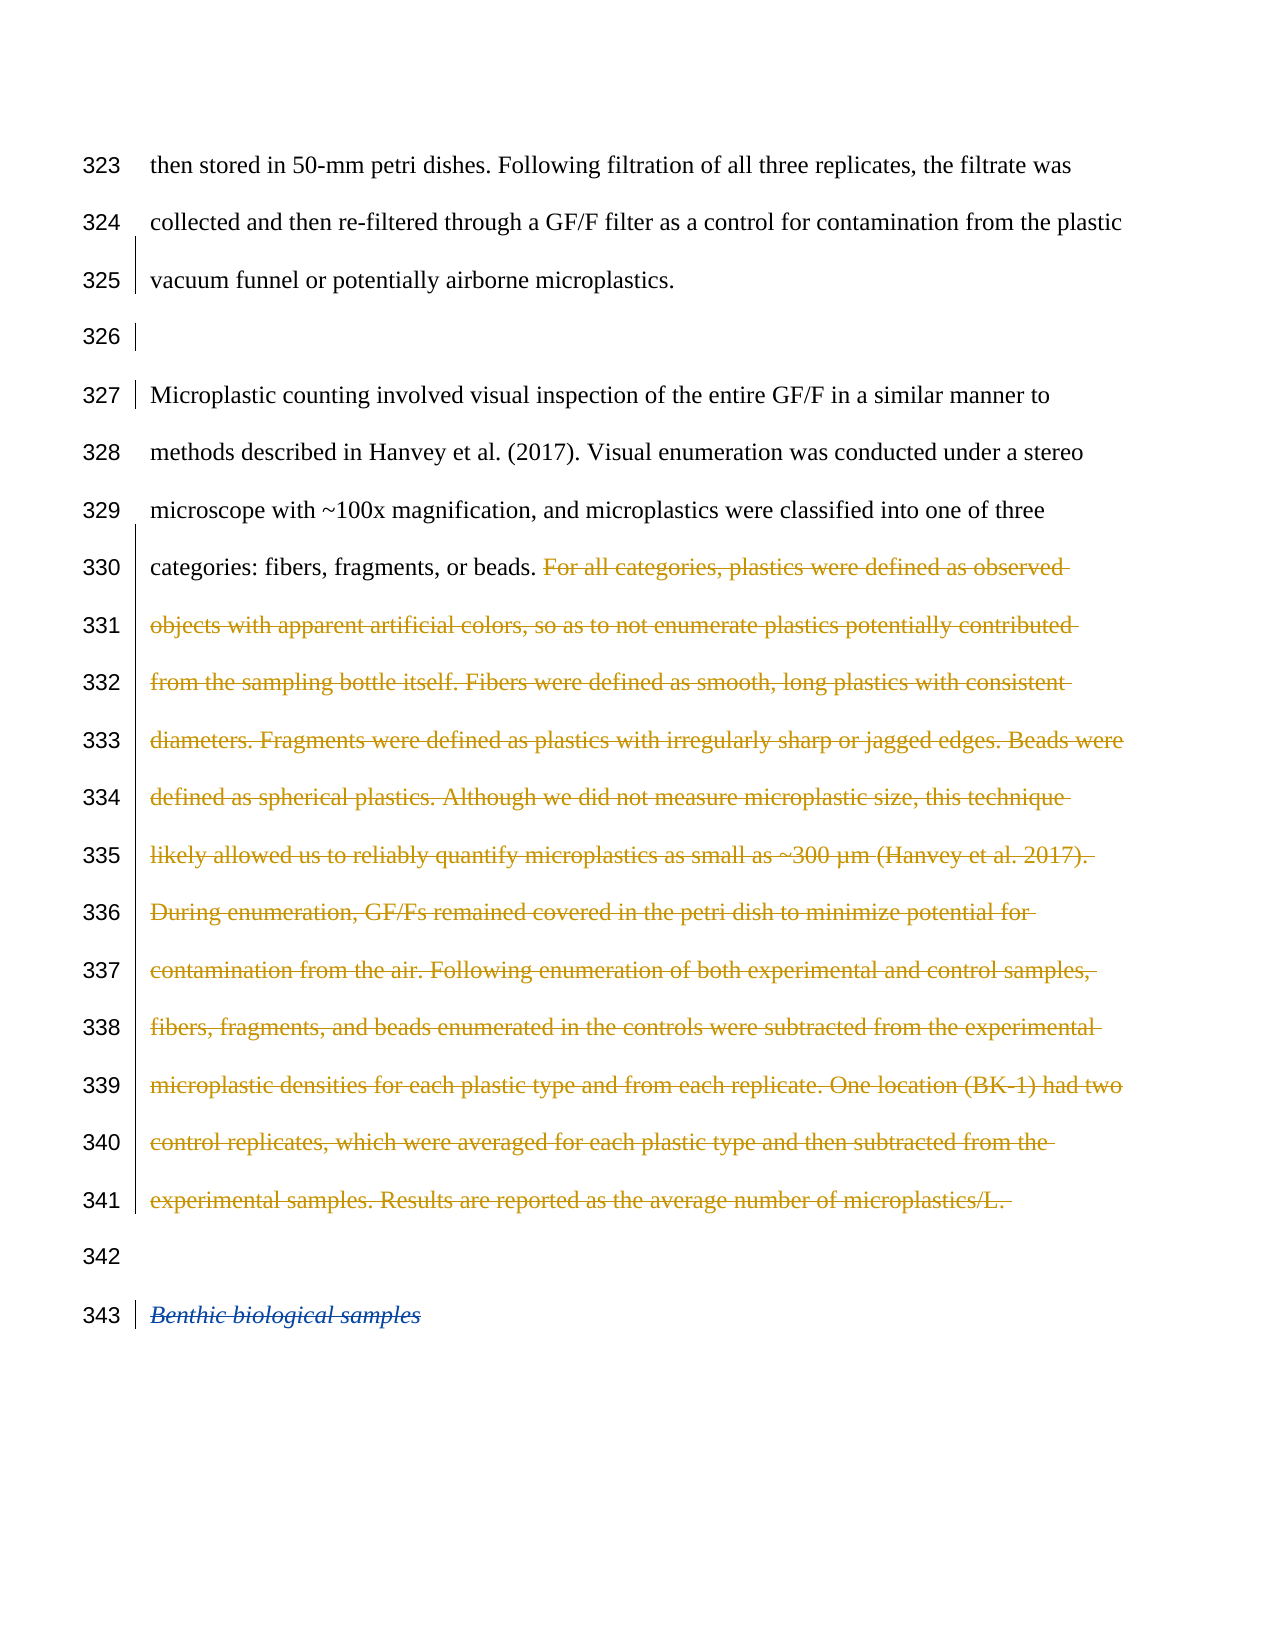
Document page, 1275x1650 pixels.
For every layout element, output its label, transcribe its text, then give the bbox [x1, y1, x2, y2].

text Microplastic counting involved visual inspection of the entire GF/F in a similar manner to methods described in Hanvey et al. (2017). Visual enumeration was conducted under a stereo microscope with ~100x magnification, and microplastics were classified into one of three categories: fibers, fragments, or beads. [150, 380, 1125, 1214]
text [150, 150, 1125, 294]
